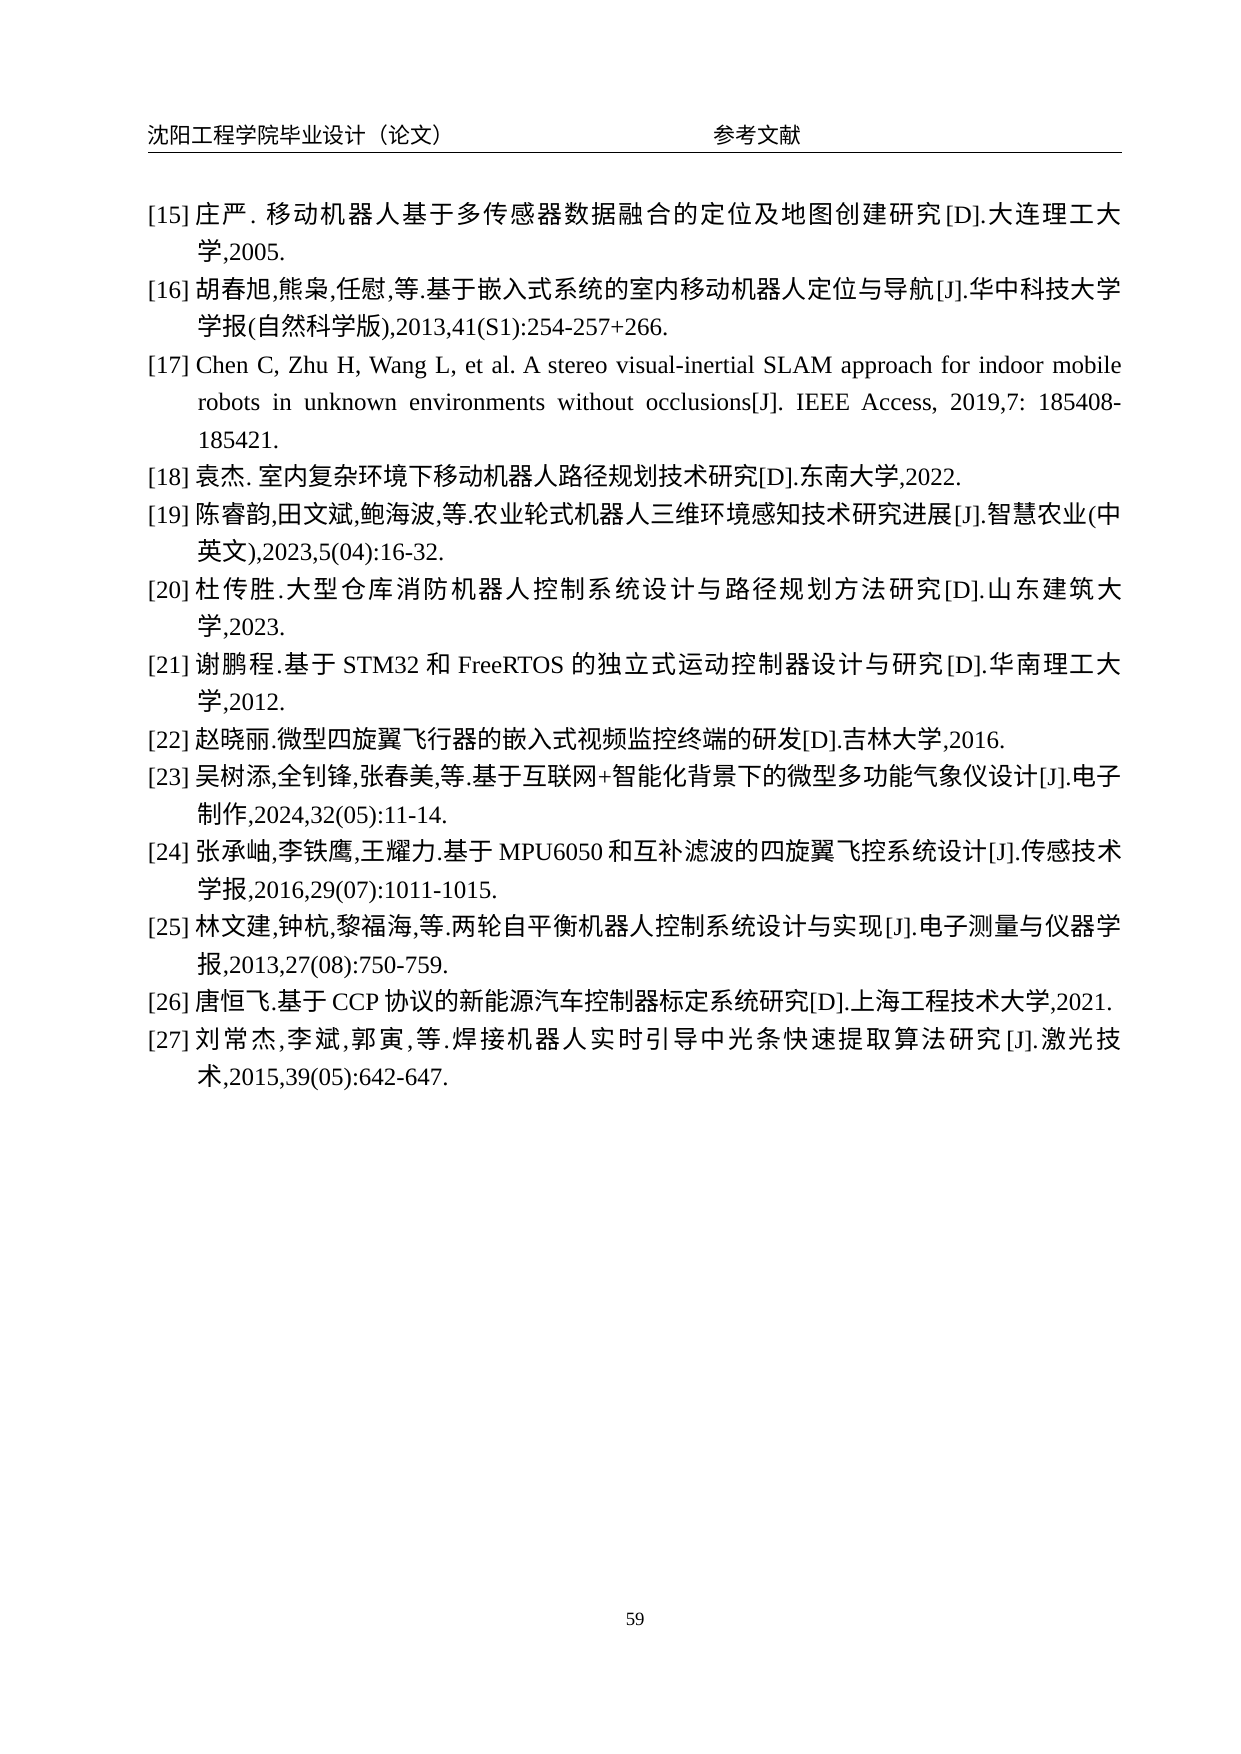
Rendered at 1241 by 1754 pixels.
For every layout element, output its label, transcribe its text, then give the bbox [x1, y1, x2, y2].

list 唐恒飞.基于CCP协议的新能源汽车控制器标定系统研究[D].上海工程技术大学,2021. [148, 981, 1122, 1018]
list 袁杰. 室内复杂环境下移动机器人路径规划技术研究[D].东南大学,2022. [148, 456, 1122, 493]
list 谢鹏程.基于STM32和FreeRTOS的独立式运动控制器设计与研究[D].华南理工大学,2012. [148, 643, 1122, 718]
list 陈睿韵,田文斌,鲍海波,等.农业轮式机器人三维环境感知技术研究进展[J].智慧农业(中英文),2023,5(04):16-32. [148, 493, 1122, 568]
list 胡春旭,熊枭,任慰,等.基于嵌入式系统的室内移动机器人定位与导航[J].华中科技大学学报(自然科学版),2013,41(S1):254-257+266. [148, 268, 1122, 343]
list 张承岫,李铁鹰,王耀力.基于MPU6050和互补滤波的四旋翼飞控系统设计[J].传感技术学报,2016,29(07):1011-1015. [148, 831, 1122, 906]
list 庄严. 移动机器人基于多传感器数据融合的定位及地图创建研究[D].大连理工大学,2005. [148, 193, 1122, 268]
list 杜传胜.大型仓库消防机器人控制系统设计与路径规划方法研究[D].山东建筑大学,2023. [148, 568, 1122, 643]
list 赵晓丽.微型四旋翼飞行器的嵌入式视频监控终端的研发[D].吉林大学,2016. [148, 718, 1122, 756]
list 林文建,钟杭,黎福海,等.两轮自平衡机器人控制系统设计与实现[J].电子测量与仪器学报,2013,27(08):750-759. [148, 906, 1122, 981]
list Chen C, Zhu H, Wang L, et al. A stereo visual-inertial SLAM approach for indoor mobile robots in unknown environments without occlusions[J]. IEEE Access, 2019,7: 185408-185421. [148, 343, 1122, 456]
list 刘常杰,李斌,郭寅,等.焊接机器人实时引导中光条快速提取算法研究[J].激光技术,2015,39(05):642-647. [148, 1018, 1122, 1093]
list 吴树添,全钊锋,张春美,等.基于互联网+智能化背景下的微型多功能气象仪设计[J].电子制作,2024,32(05):11-14. [148, 756, 1122, 831]
